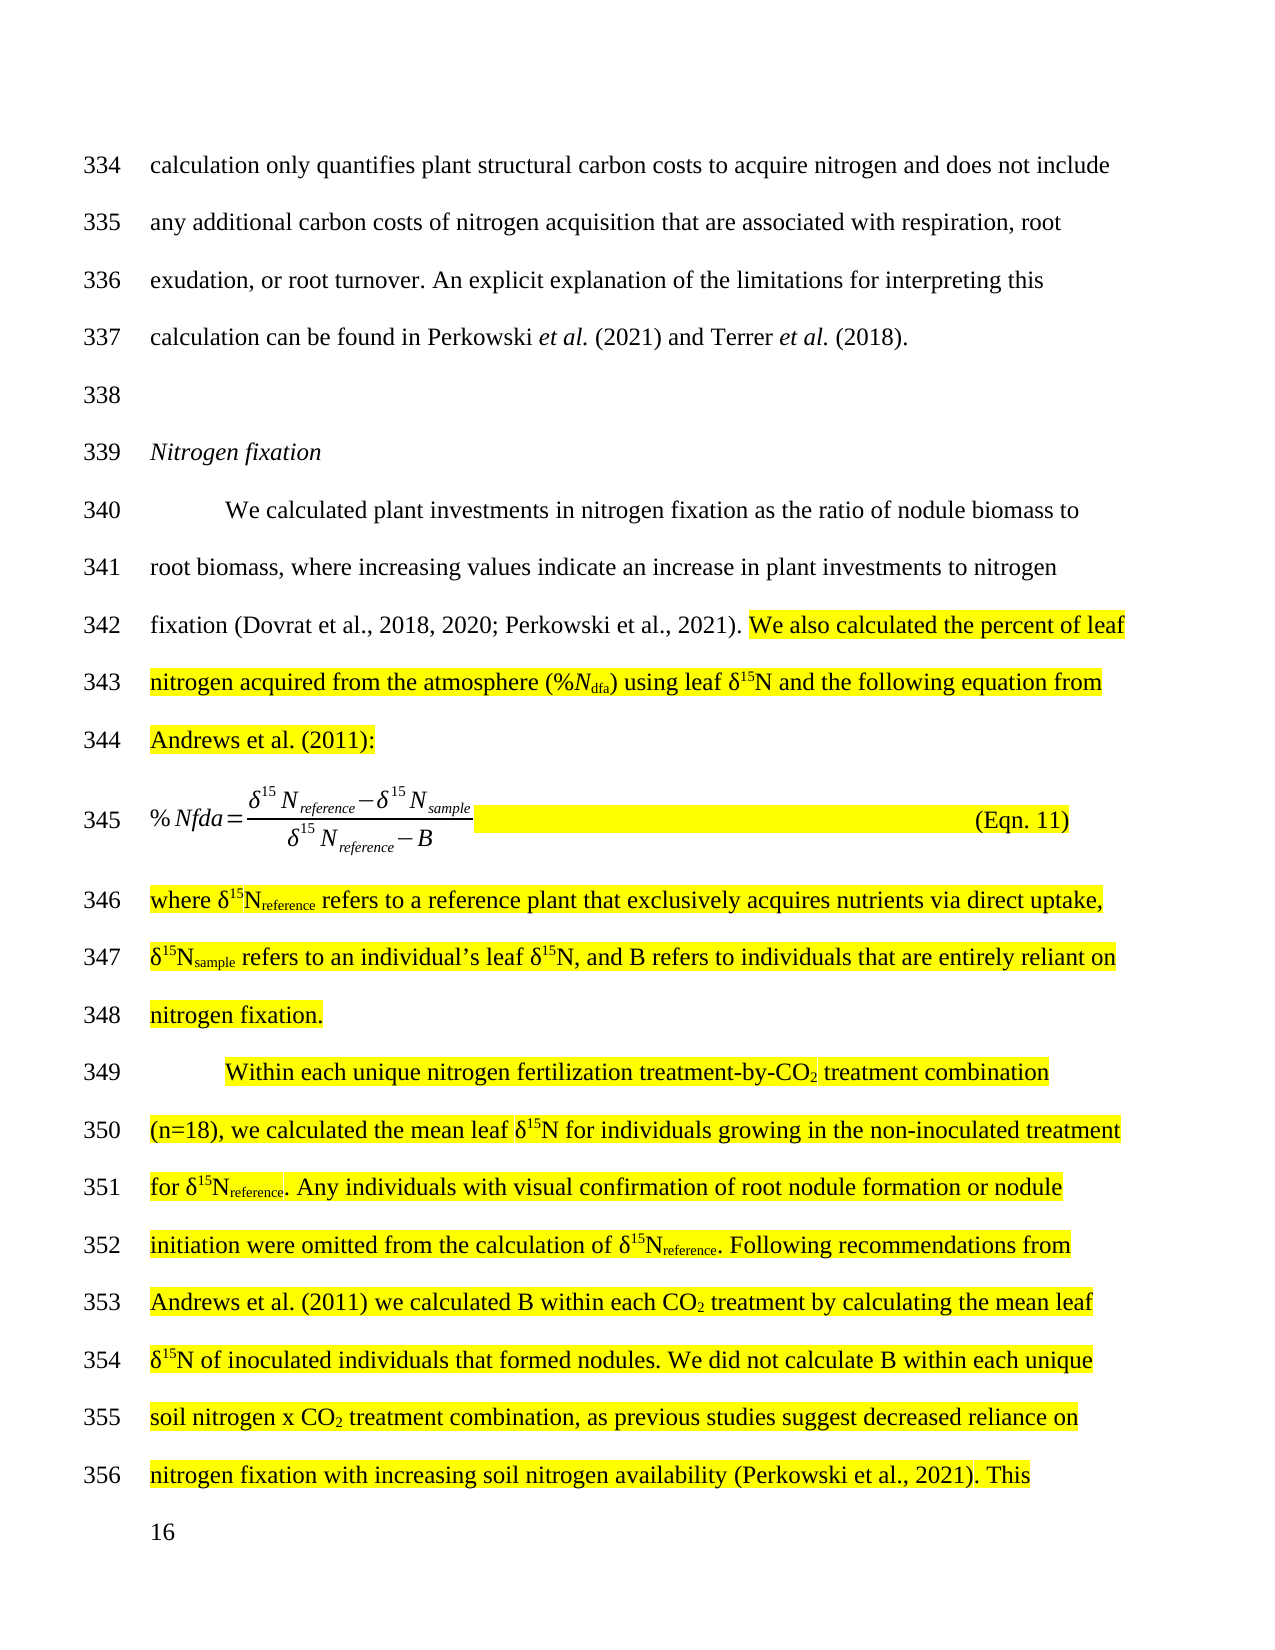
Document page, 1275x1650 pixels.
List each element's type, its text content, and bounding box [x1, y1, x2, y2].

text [150, 150, 1125, 351]
text where δ15Nreference refers to a reference plant that exclusively acquires nutrients via direct uptake, δ15Nsample refers to an individual’s leaf δ15N, and B refers to individuals that are entirely reliant on nitrogen fixation. [150, 885, 1125, 1028]
text Nitrogen fixation [150, 437, 1125, 466]
text (Eqn. 11) [150, 782, 1125, 856]
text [150, 1057, 1125, 1488]
text We calculated plant investments in nitrogen fixation as the ratio of nodule biomass to root biomass, where increasing values indicate an increase in plant investments to nitrogen fixation (Dovrat et al., 2018, 2020; Perkowski et al., 2021). We also calculated the percent of leaf nitrogen acquired from the atmosphere (%Ndfa) using leaf δ15N and the following equation from Andrews et al. (2011): [150, 495, 1125, 754]
